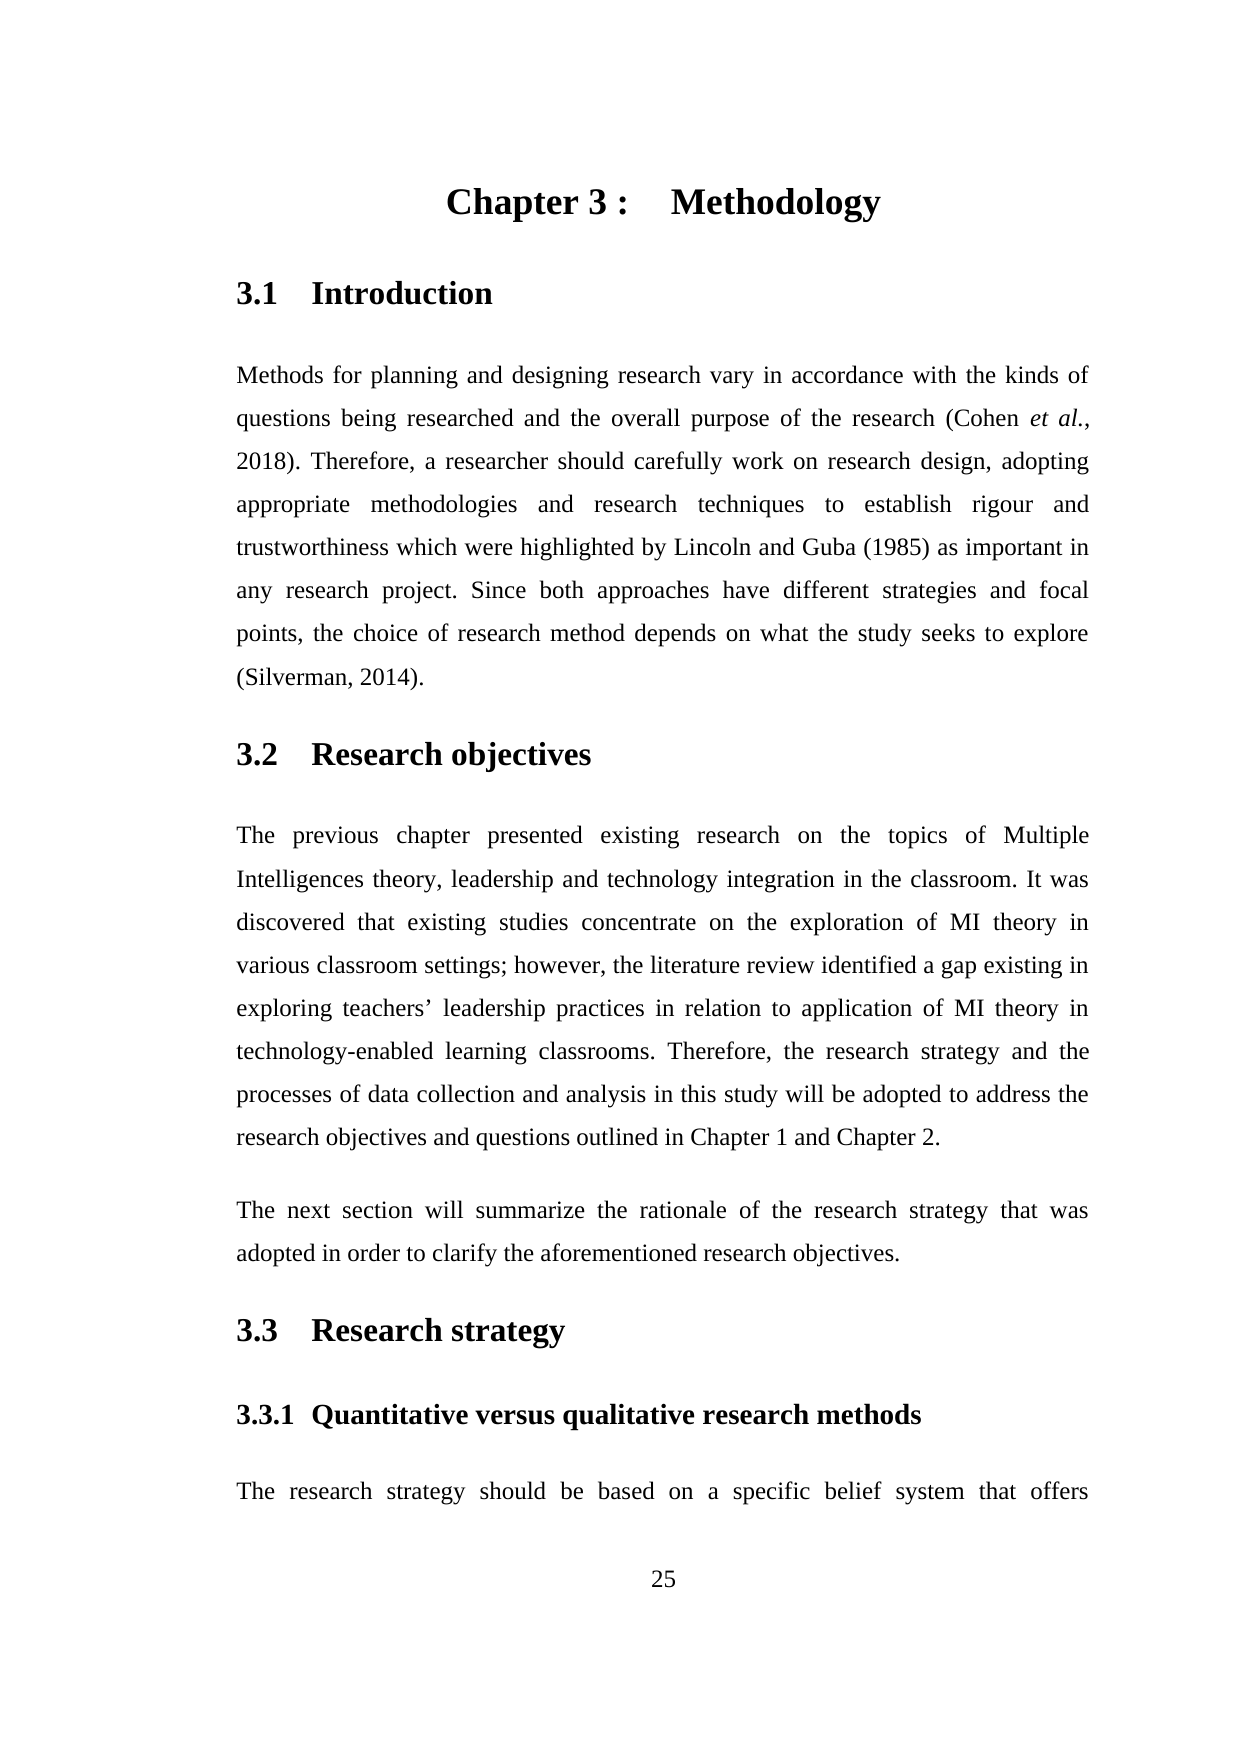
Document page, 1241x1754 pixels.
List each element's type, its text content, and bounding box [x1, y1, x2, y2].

subtitle 3.2 Research objectives [236, 734, 1090, 772]
text Methods for planning and designing research vary in accordance with the kinds of questions being researched and the overall purpose of the research (Cohen et al., 2018). Therefore, a researcher should carefully work on research design, adopting appropriate methodologies and research techniques to establish rigour and trustworthiness which were highlighted by Lincoln and Guba (1985) as important in any research project. Since both approaches have different strategies and focal points, the choice of research method depends on what the study seeks to explore (Silverman, 2014). [236, 360, 1090, 690]
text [236, 1476, 1090, 1505]
subtitle : Methodology [236, 179, 1090, 222]
text The previous chapter presented existing research on the topics of Multiple Intelligences theory, leadership and technology integration in the classroom. It was discovered that existing studies concentrate on the exploration of MI theory in various classroom settings; however, the literature review identified a gap existing in exploring teachers’ leadership practices in relation to application of MI theory in technology-enabled learning classrooms. Therefore, the research strategy and the processes of data collection and analysis in this study will be adopted to address the research objectives and questions outlined in Chapter 1 and Chapter 2. [236, 821, 1090, 1151]
text The next section will summarize the rationale of the research strategy that was adopted in order to clarify the aforementioned research objectives. [236, 1195, 1090, 1267]
subtitle 3.3.1 Quantitative versus qualitative research methods [236, 1397, 1090, 1430]
subtitle 3.3 Research strategy [236, 1310, 1090, 1348]
subtitle 3.1 Introduction [236, 273, 1090, 311]
